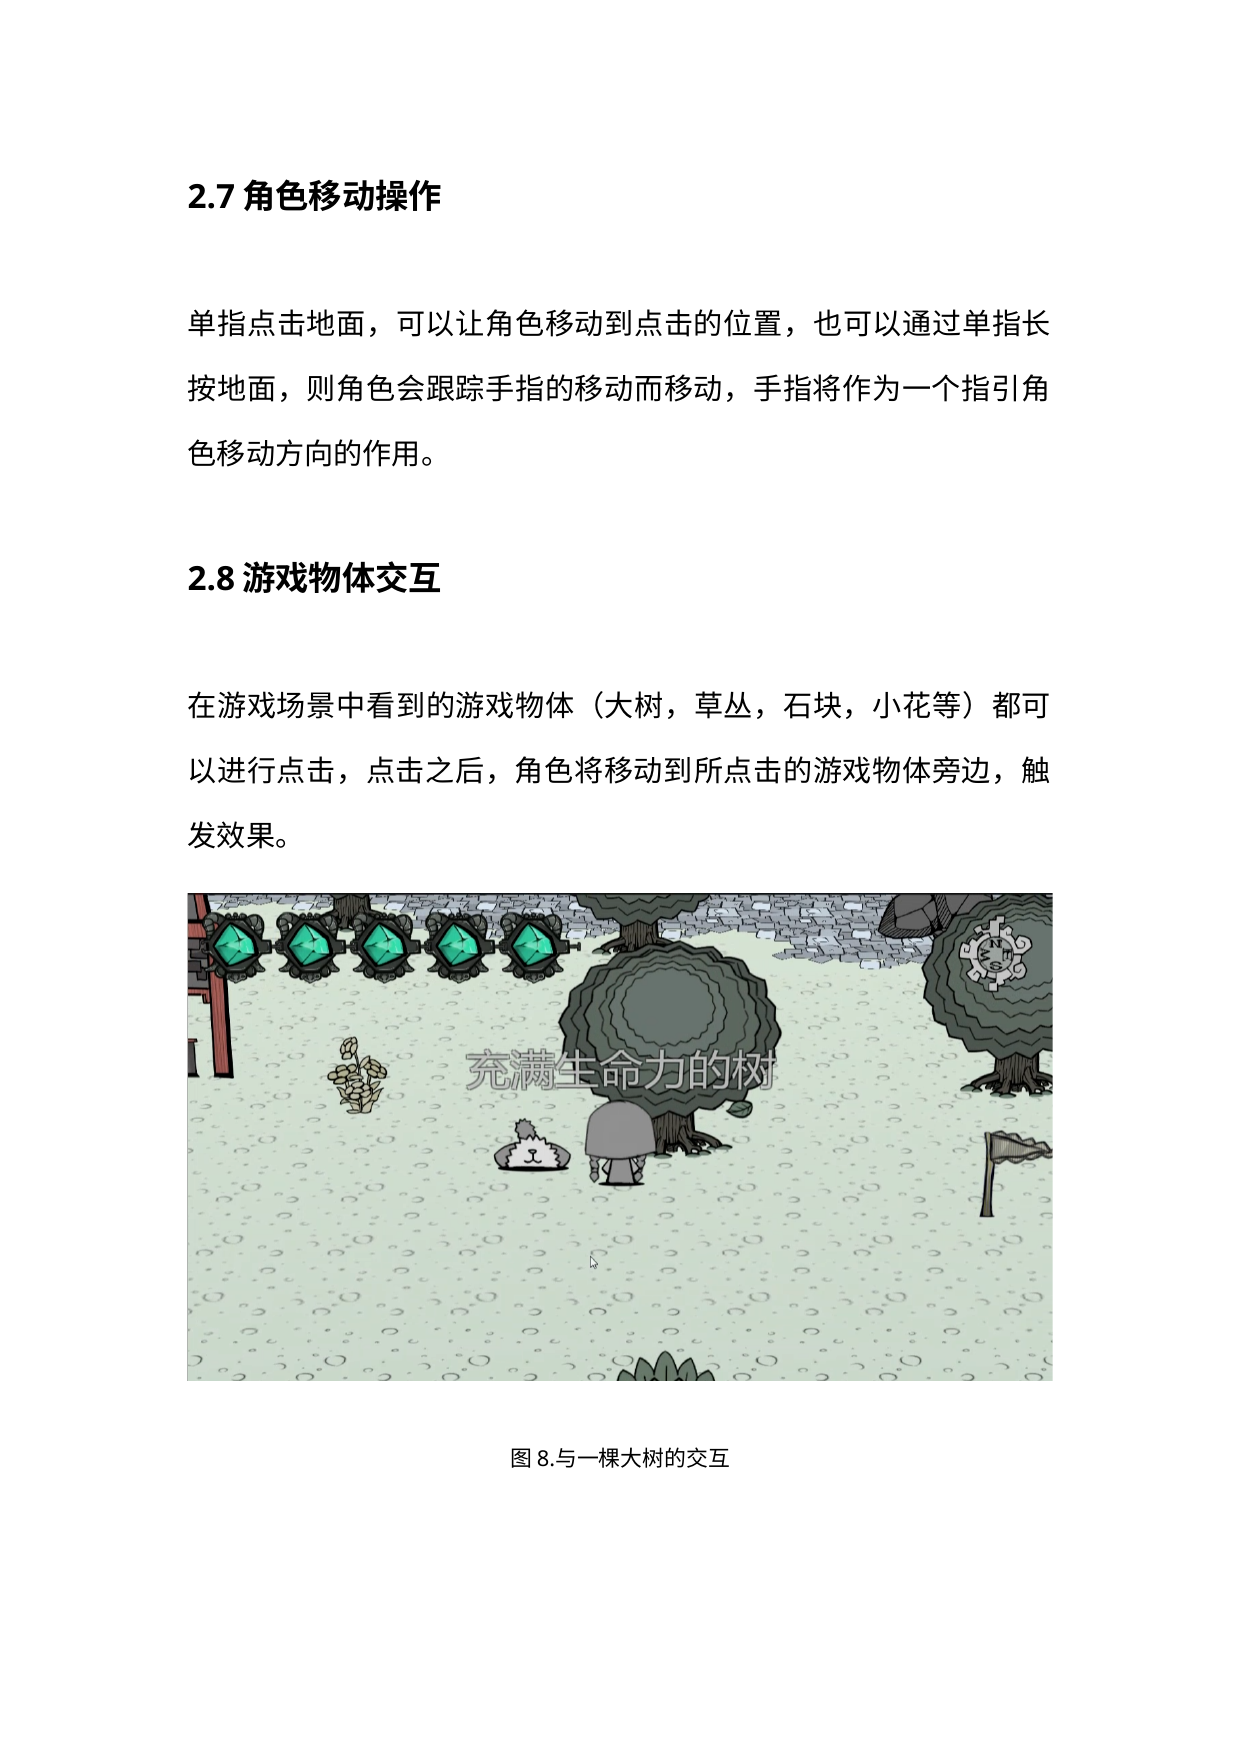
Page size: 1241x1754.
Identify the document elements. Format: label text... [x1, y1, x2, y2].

text 在游戏场景中看到的游戏物体（大树，草丛，石块，小花等）都可以进行点击，点击之后，角色将移动到所点击的游戏物体旁边，触发效果。 [187, 671, 1053, 866]
text 单指点击地面，可以让角色移动到点击的位置，也可以通过单指长按地面，则角色会跟踪手指的移动而移动，手指将作为一个指引角色移动方向的作用。 [187, 289, 1053, 484]
picture [187, 893, 1053, 1381]
subtitle 2.7角色移动操作 [187, 162, 1053, 227]
subtitle 2.8游戏物体交互 [187, 544, 1053, 609]
text 图8.与一棵大树的交互 [187, 1441, 1053, 1474]
